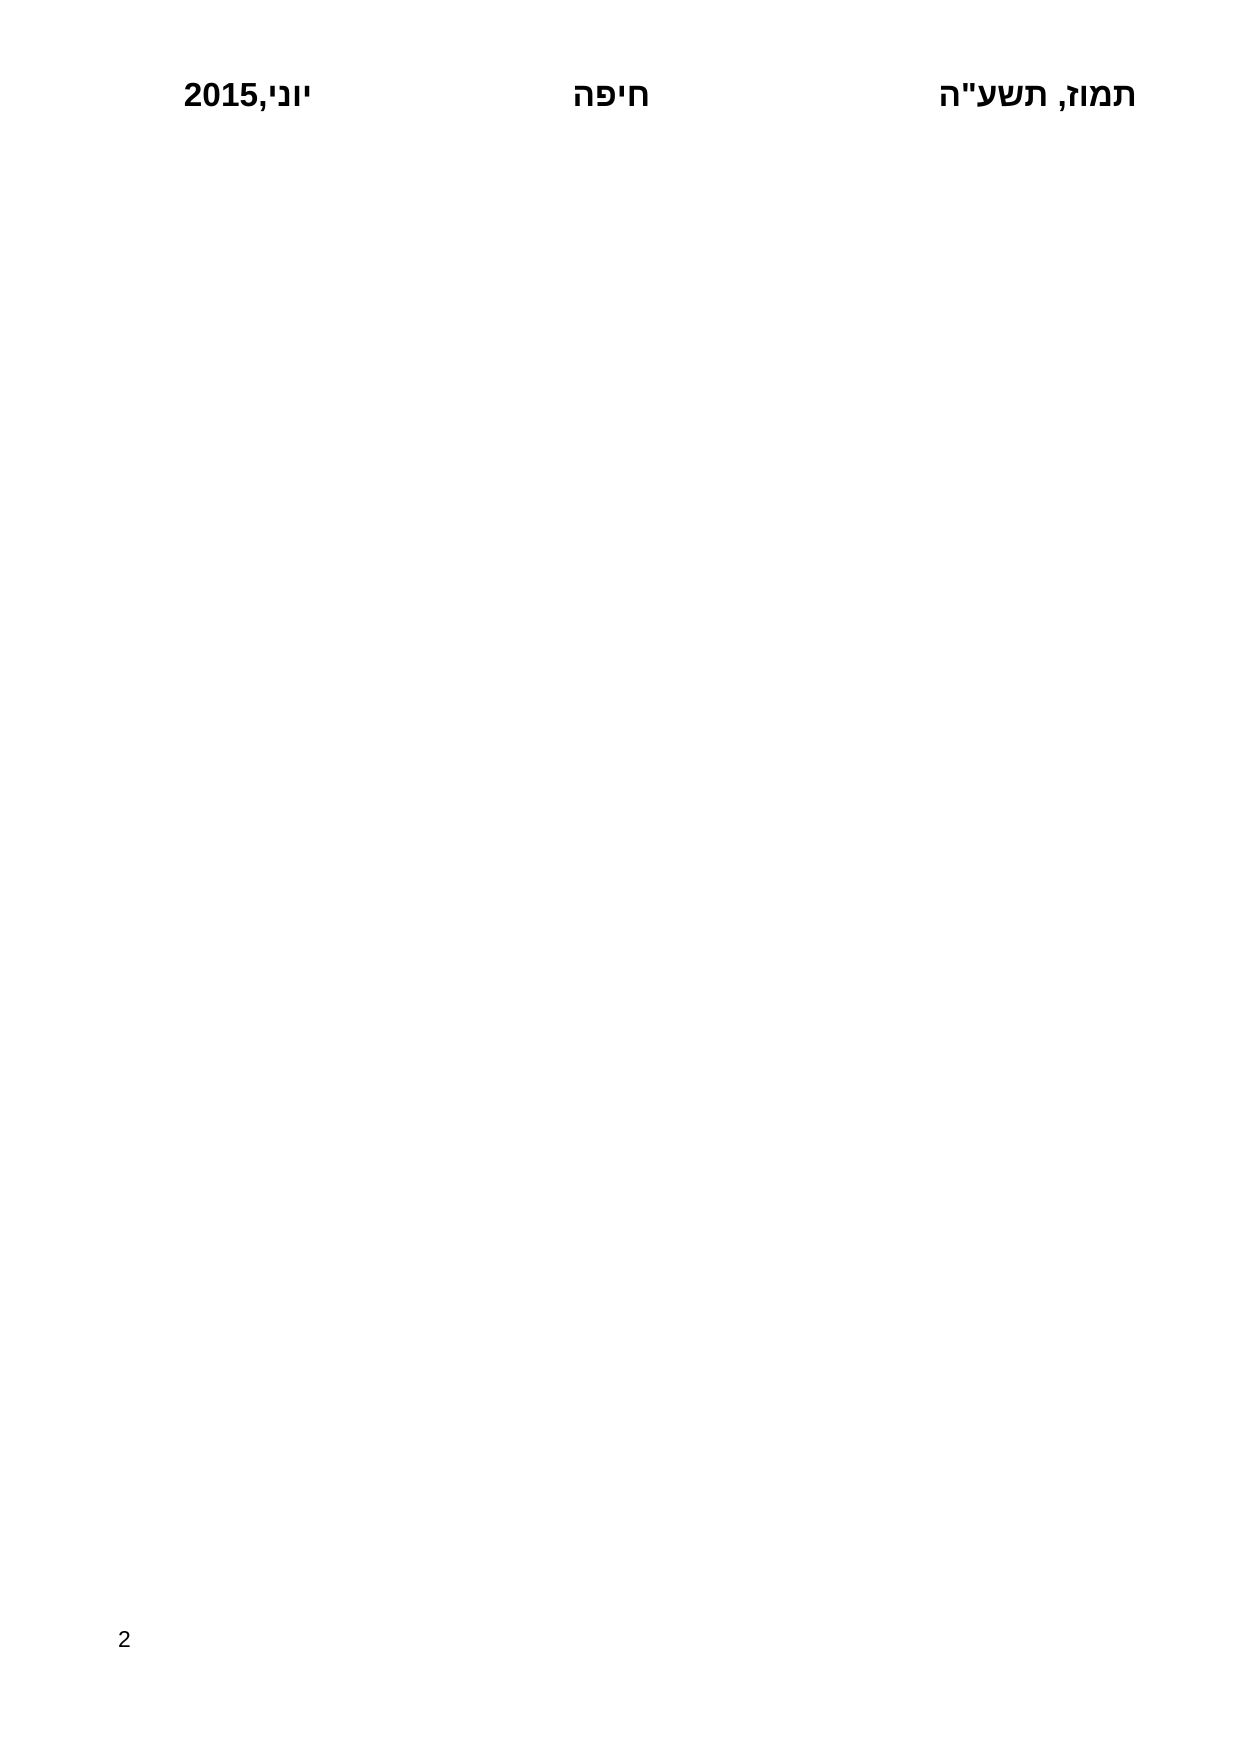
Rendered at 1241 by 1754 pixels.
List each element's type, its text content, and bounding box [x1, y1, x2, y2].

text תמוז, תשע"ה חיפה יוני,2015 [118, 75, 1137, 158]
